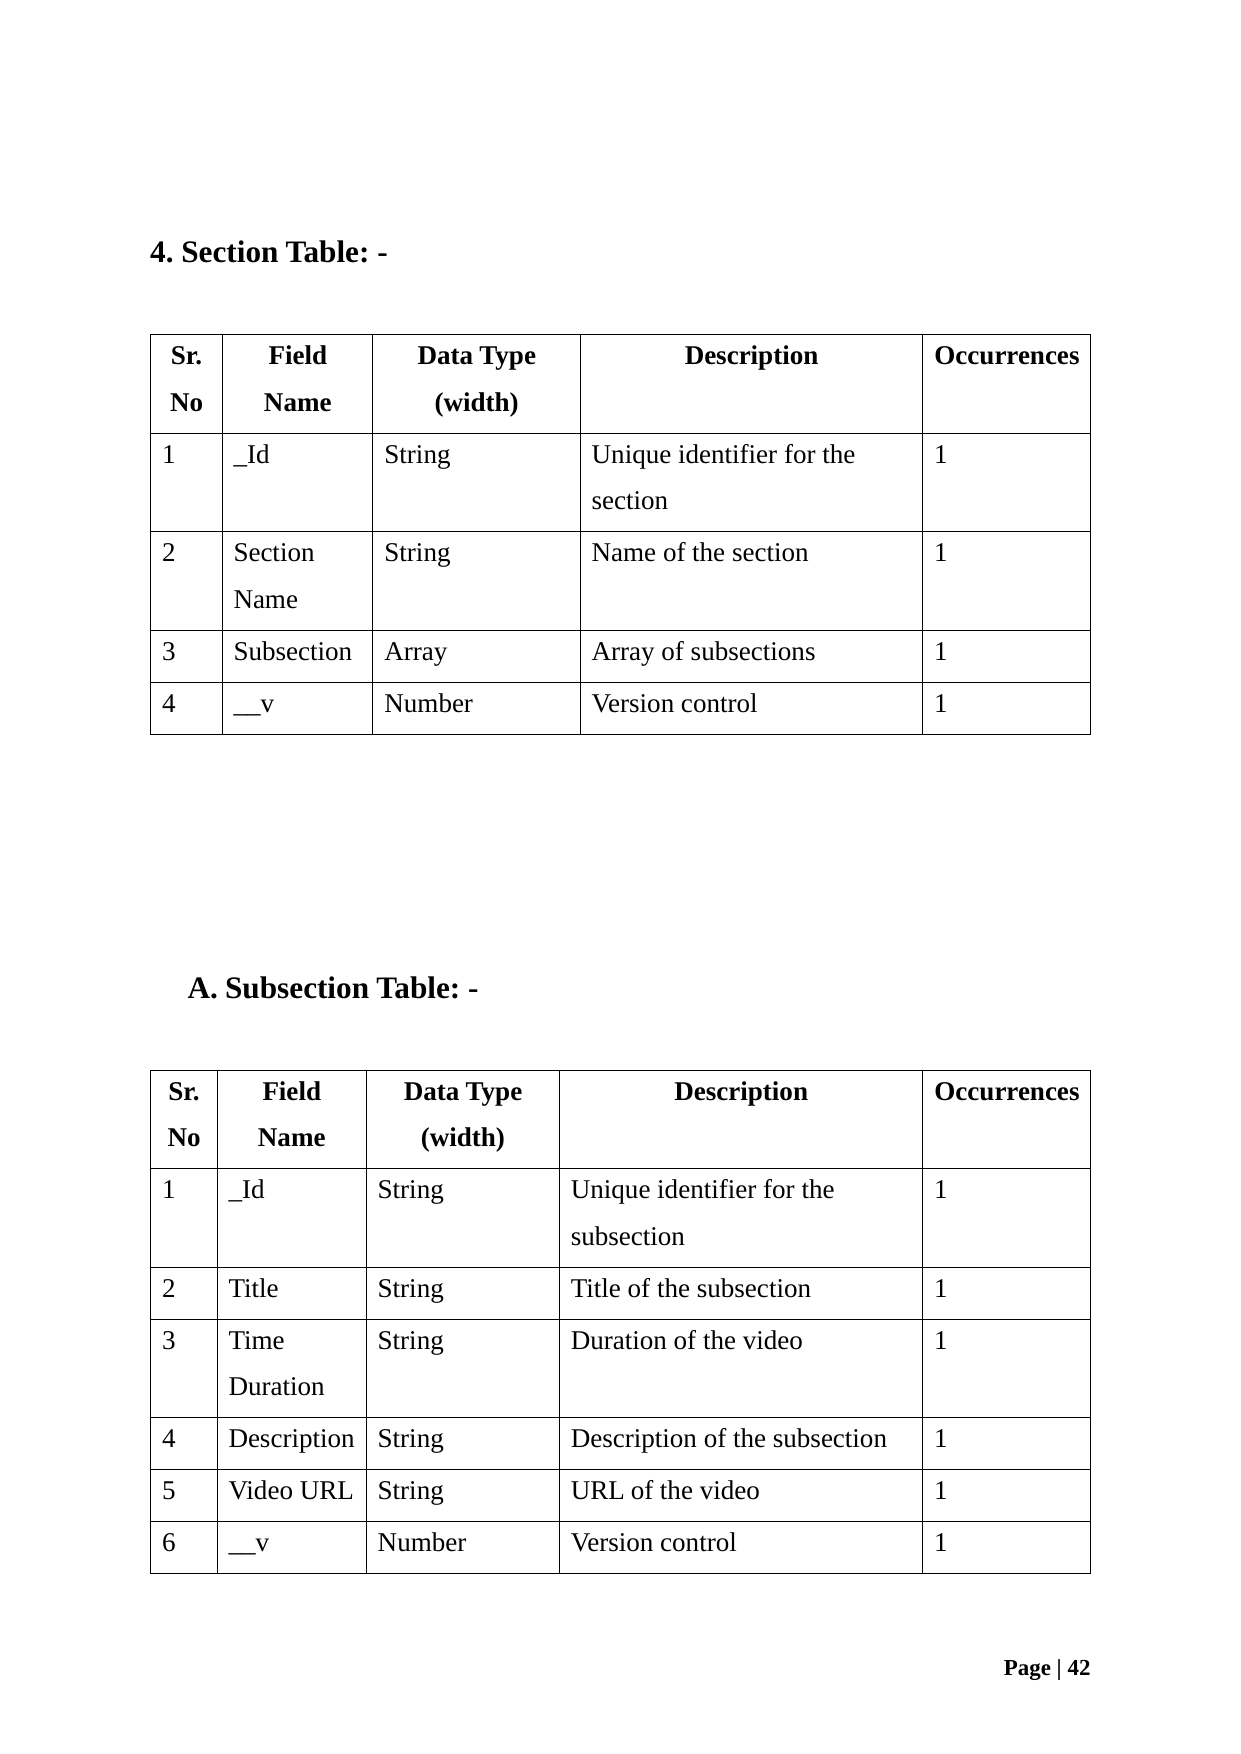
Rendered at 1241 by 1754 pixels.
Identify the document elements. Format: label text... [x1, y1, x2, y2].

table_cell Duration of the video [560, 1320, 922, 1417]
table_cell Unique identifier for the subsection [560, 1169, 922, 1267]
table_header Description [581, 335, 922, 433]
table_cell 2 [151, 1268, 217, 1318]
table_cell __v [218, 1522, 366, 1573]
table_header Occurrences [923, 335, 1090, 433]
table_cell Description [218, 1418, 366, 1469]
table_cell Array of subsections [581, 631, 922, 682]
table_cell Name of the section [581, 532, 922, 630]
table_header Field Name [218, 1071, 366, 1168]
table_cell 1 [923, 631, 1090, 682]
table_cell Description of the subsection [560, 1418, 922, 1469]
subtitle 4. Section Table: - [150, 233, 1090, 269]
table_cell Title of the subsection [560, 1268, 922, 1318]
table_cell 1 [923, 1418, 1090, 1469]
table_cell 3 [151, 1320, 217, 1417]
table_cell String [367, 1169, 559, 1267]
table_cell 1 [923, 683, 1090, 733]
table_cell 1 [151, 434, 222, 531]
table_cell String [367, 1470, 559, 1521]
table_cell Time Duration [218, 1320, 366, 1417]
table_cell 1 [923, 1522, 1090, 1573]
table_cell Number [373, 683, 580, 733]
table_cell 6 [151, 1522, 217, 1573]
subtitle Subsection Table: - [187, 969, 1090, 1005]
table_cell Version control [560, 1522, 922, 1573]
table_cell 2 [151, 532, 222, 630]
table_cell 1 [923, 532, 1090, 630]
table_cell 1 [923, 1320, 1090, 1417]
table_cell Subsection [223, 631, 372, 682]
table_cell Video URL [218, 1470, 366, 1521]
table_cell 4 [151, 1418, 217, 1469]
table_cell 1 [923, 434, 1090, 531]
table_cell Unique identifier for the section [581, 434, 922, 531]
table_cell Version control [581, 683, 922, 733]
table_cell Number [367, 1522, 559, 1573]
table_header Field Name [223, 335, 372, 433]
table_cell 1 [923, 1470, 1090, 1521]
table_cell Title [218, 1268, 366, 1318]
table_header Description [560, 1071, 922, 1168]
table_header Occurrences [923, 1071, 1090, 1168]
table_cell String [367, 1320, 559, 1417]
table_header Data Type (width) [367, 1071, 559, 1168]
table_cell Array [373, 631, 580, 682]
table_cell 4 [151, 683, 222, 733]
table_cell URL of the video [560, 1470, 922, 1521]
table_header Sr. No [151, 335, 222, 433]
table_cell String [367, 1268, 559, 1318]
table_cell _Id [218, 1169, 366, 1267]
table_cell 1 [151, 1169, 217, 1267]
table_cell 5 [151, 1470, 217, 1521]
table_cell String [373, 532, 580, 630]
table_cell 1 [923, 1169, 1090, 1267]
table_cell __v [223, 683, 372, 733]
table_header Sr. No [151, 1071, 217, 1168]
table_cell 3 [151, 631, 222, 682]
table_cell _Id [223, 434, 372, 531]
table_header Data Type (width) [373, 335, 580, 433]
table_cell Section Name [223, 532, 372, 630]
table_cell String [373, 434, 580, 531]
table_cell 1 [923, 1268, 1090, 1318]
table_cell String [367, 1418, 559, 1469]
